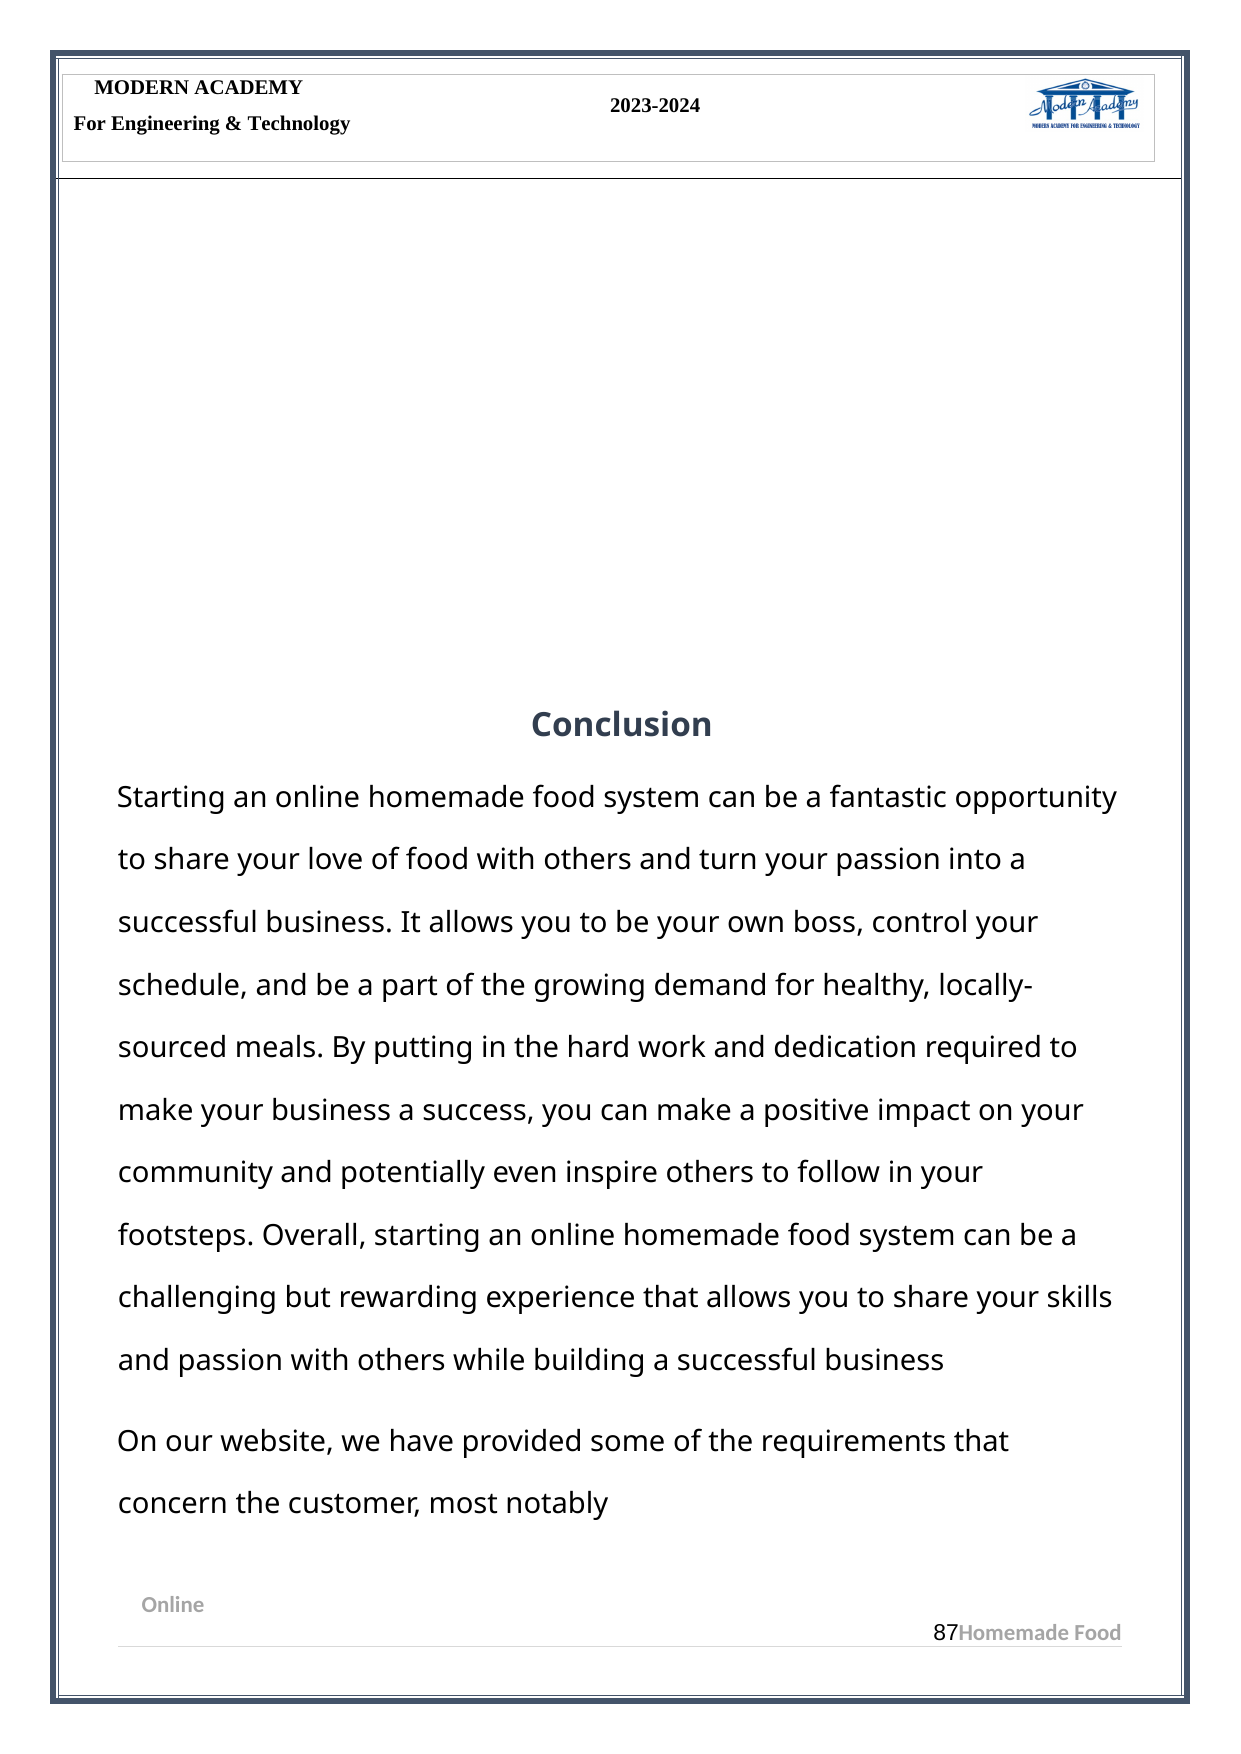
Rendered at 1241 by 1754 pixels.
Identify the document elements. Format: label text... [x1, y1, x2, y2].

text Starting an online homemade food system can be a fantastic opportunity to share your love of food with others and turn your passion into a successful business. It allows you to be your own boss, control your schedule, and be a part of the growing demand for healthy, locally-sourced meals. By putting in the hard work and dedication required to make your business a success, you can make a positive impact on your community and potentially even inspire others to follow in your footsteps. Overall, starting an online homemade food system can be a challenging but rewarding experience that allows you to share your skills and passion with others while building a successful business [117, 776, 1122, 1379]
text Conclusion [121, 701, 1122, 746]
text On our website, we have provided some of the requirements that concern the customer, most notably [117, 1420, 1122, 1522]
picture [1025, 75, 1144, 132]
